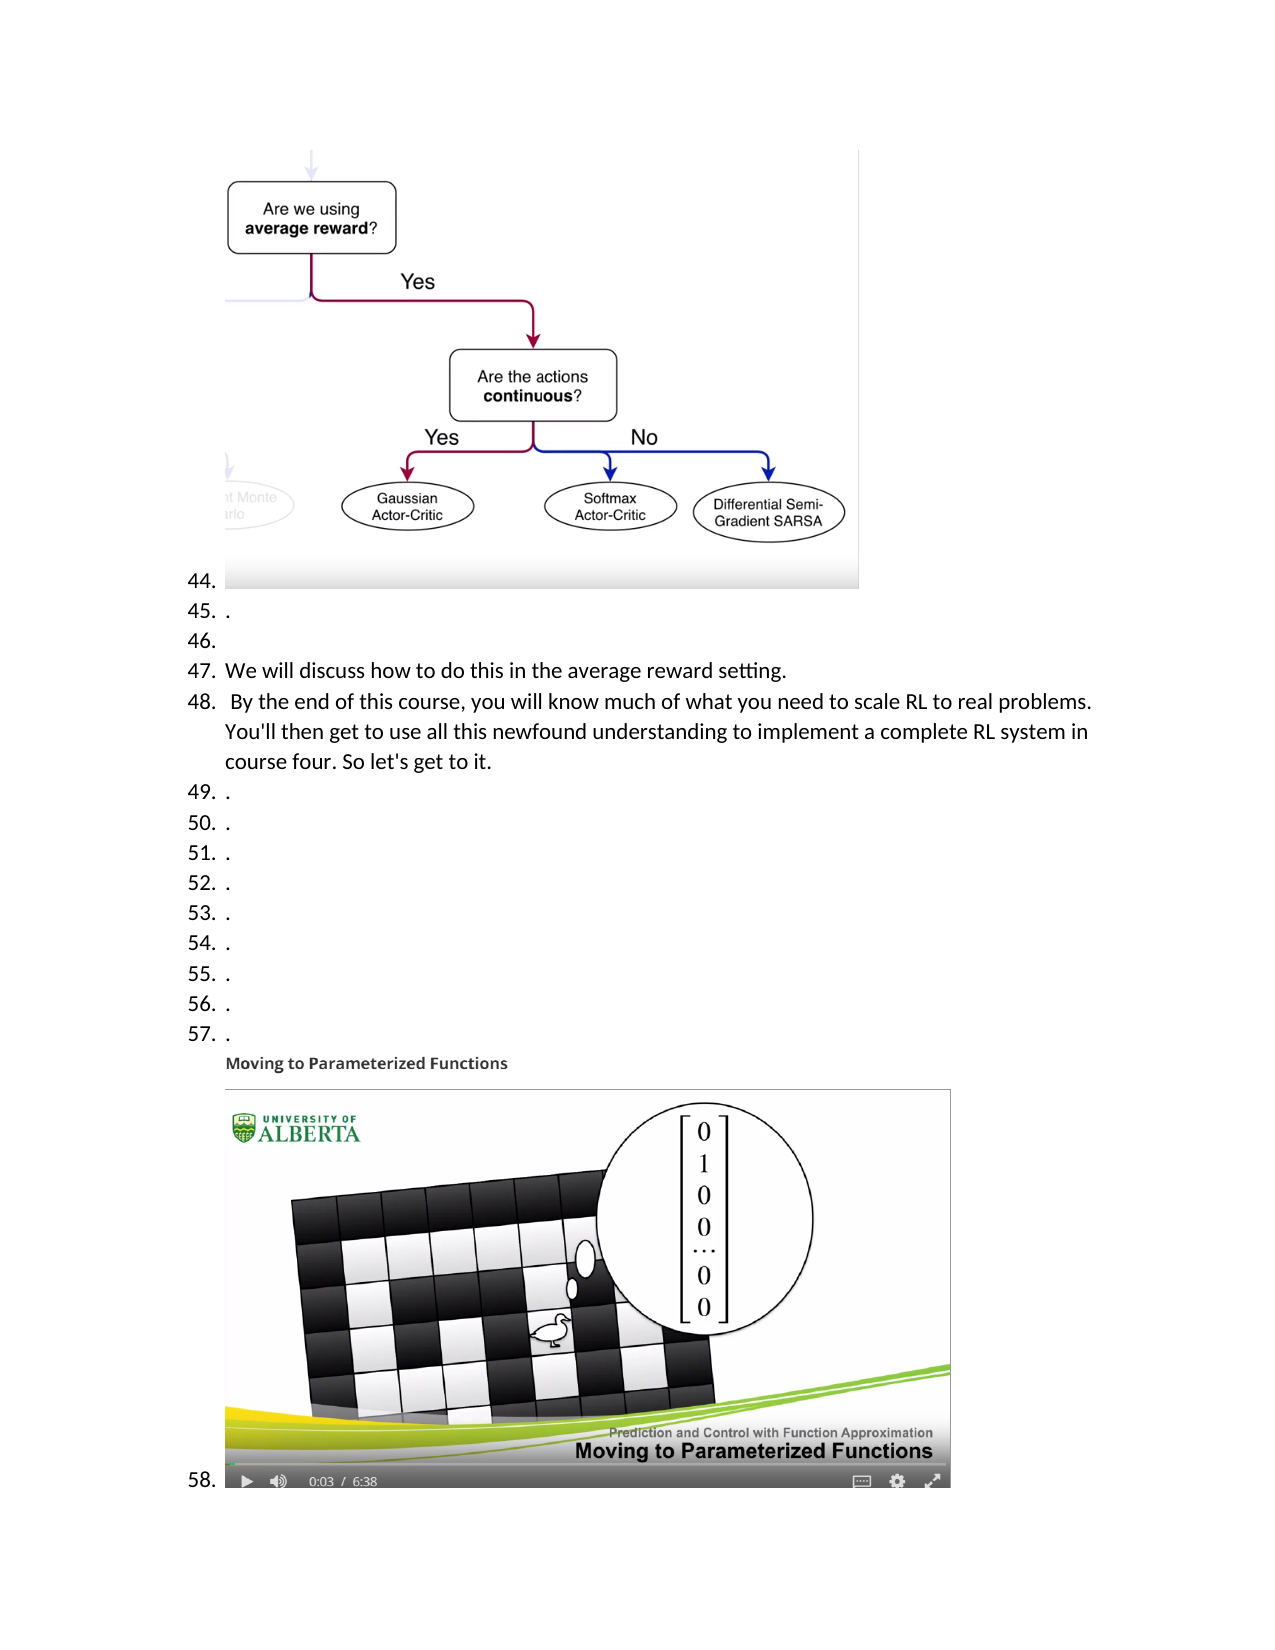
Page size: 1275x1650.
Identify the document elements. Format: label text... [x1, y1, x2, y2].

list . [187, 808, 1125, 836]
list . [187, 989, 1125, 1017]
list . [187, 868, 1125, 896]
list . [187, 898, 1125, 926]
list We will discuss how to do this in the average reward setting. [187, 657, 1125, 685]
list . [187, 1019, 1125, 1047]
picture [225, 150, 859, 589]
list . [187, 838, 1125, 866]
picture [225, 1049, 954, 1488]
list . [187, 959, 1125, 987]
list By the end of this course, you will know much of what you need to scale RL to real problems. You'll then get to use all this newfound understanding to implement a complete RL system in course four. So let's get to it. [187, 687, 1125, 775]
list . [187, 777, 1125, 806]
list . [187, 928, 1125, 957]
list . [187, 596, 1125, 624]
